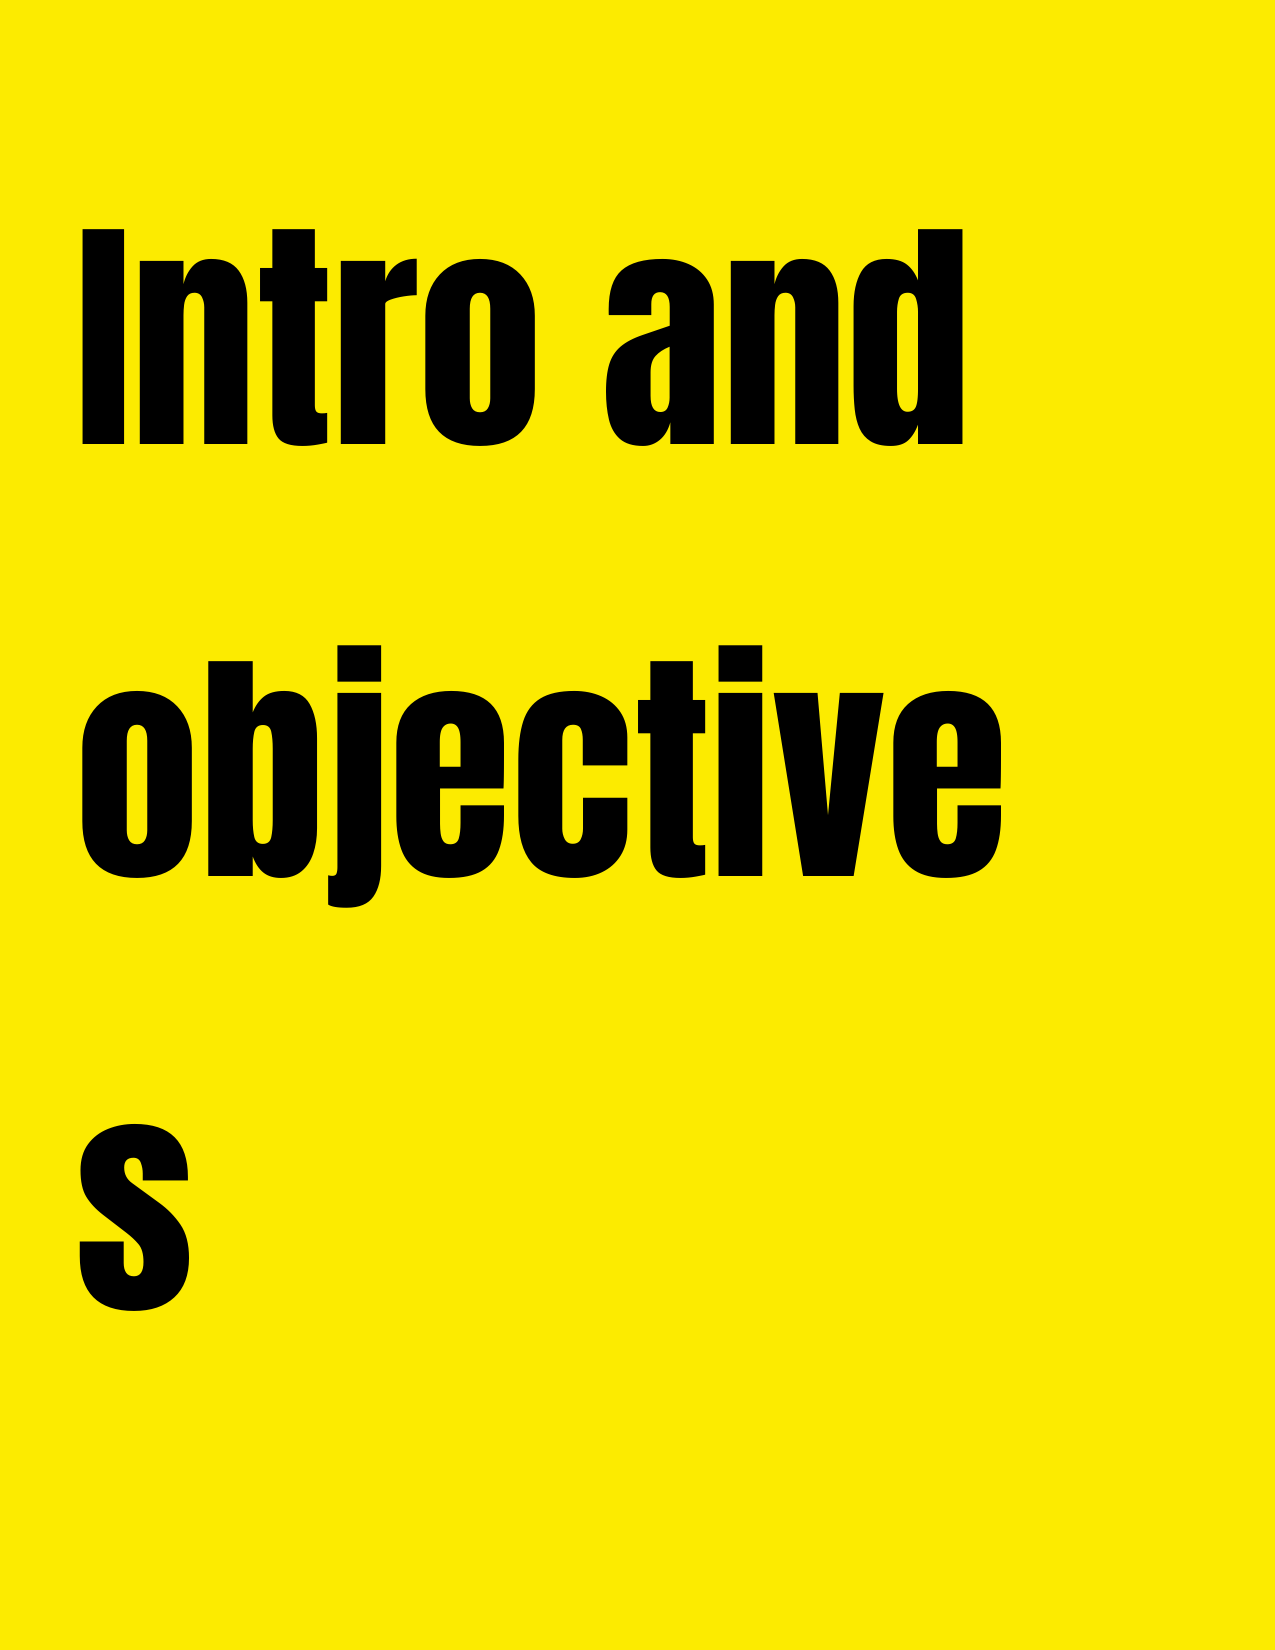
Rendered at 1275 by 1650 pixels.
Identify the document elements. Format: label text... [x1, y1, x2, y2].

title Intro and objectives [75, 150, 1125, 1392]
